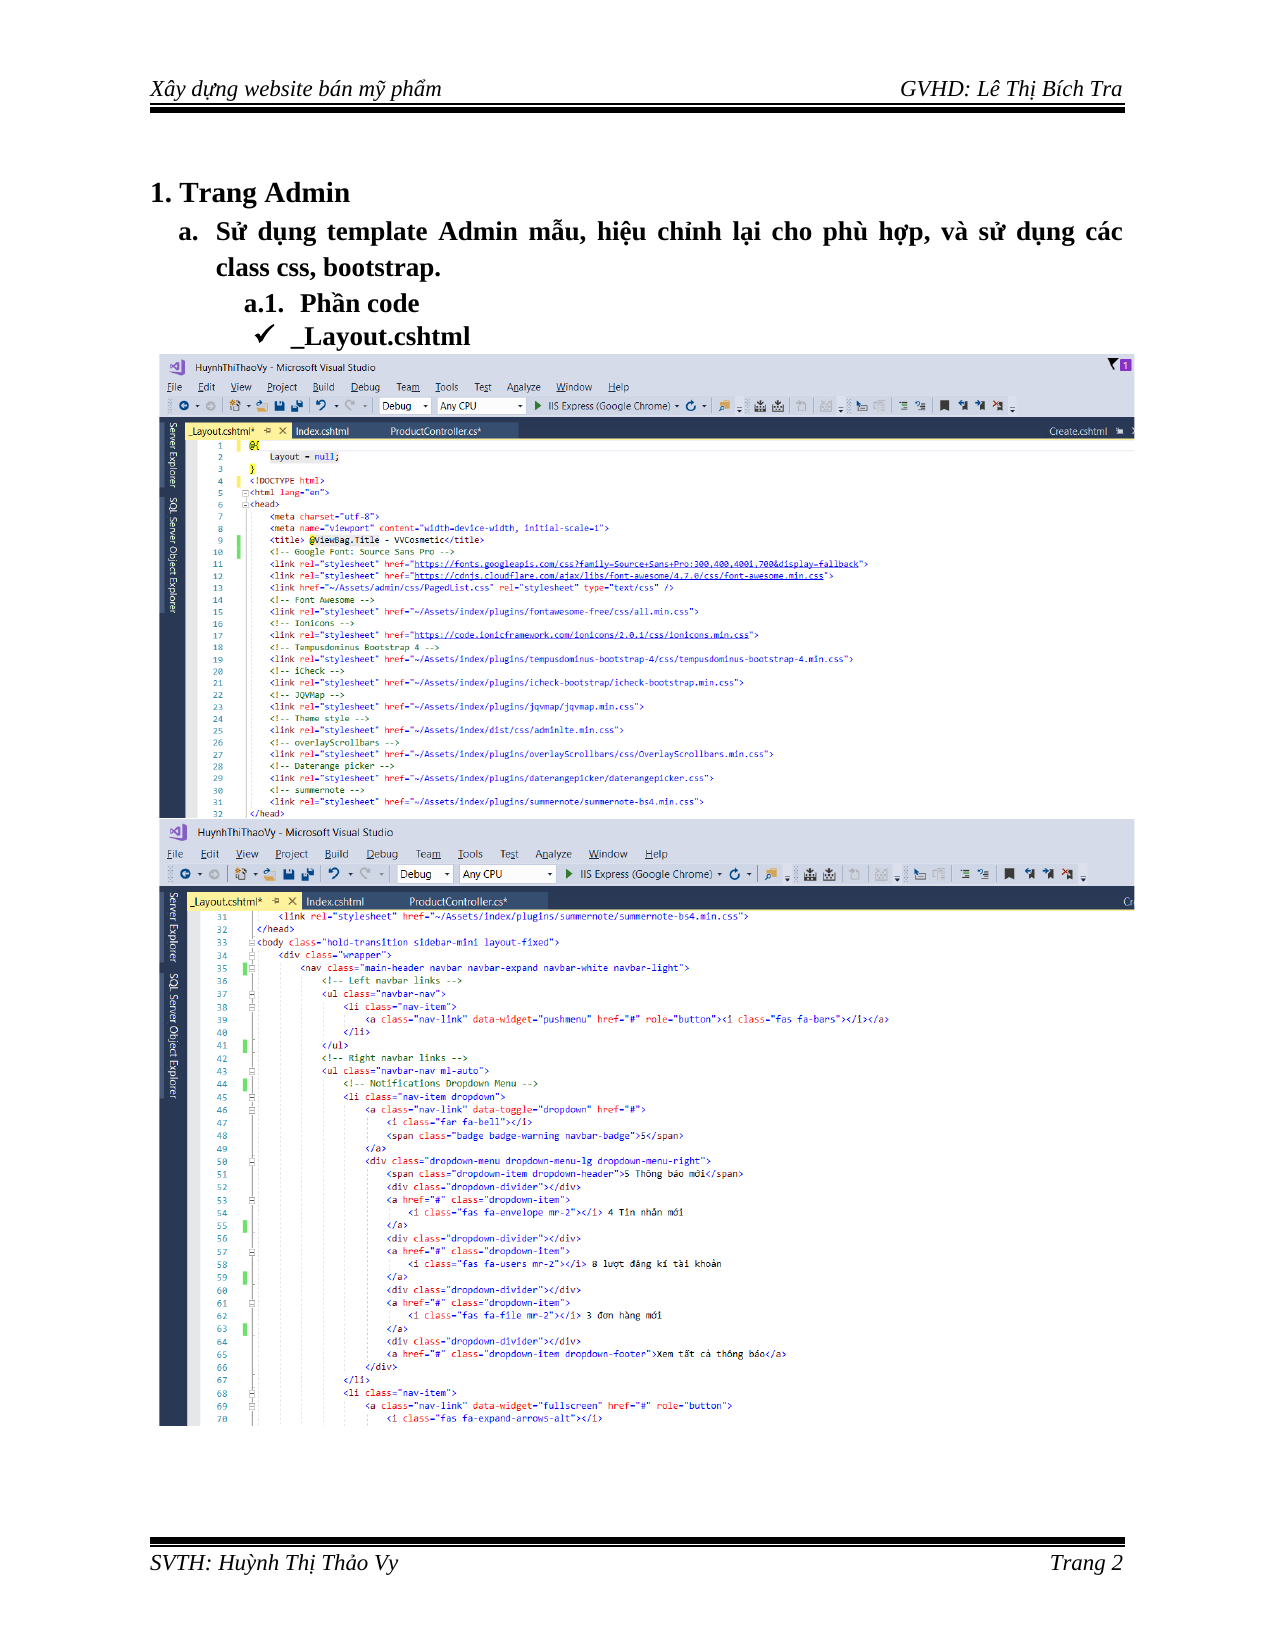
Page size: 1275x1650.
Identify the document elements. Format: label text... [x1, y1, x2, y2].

subtitle Sử dụng template Admin mẫu, hiệu chỉnh lại cho phù hợp, và sử dụng các class css, bootstrap. [178, 215, 1125, 282]
list _Layout.cshtml [253, 320, 1125, 352]
list Phần code [244, 287, 1125, 318]
picture [159, 819, 1135, 1426]
subtitle 1. Trang Admin [150, 175, 1125, 208]
picture [159, 354, 1135, 818]
